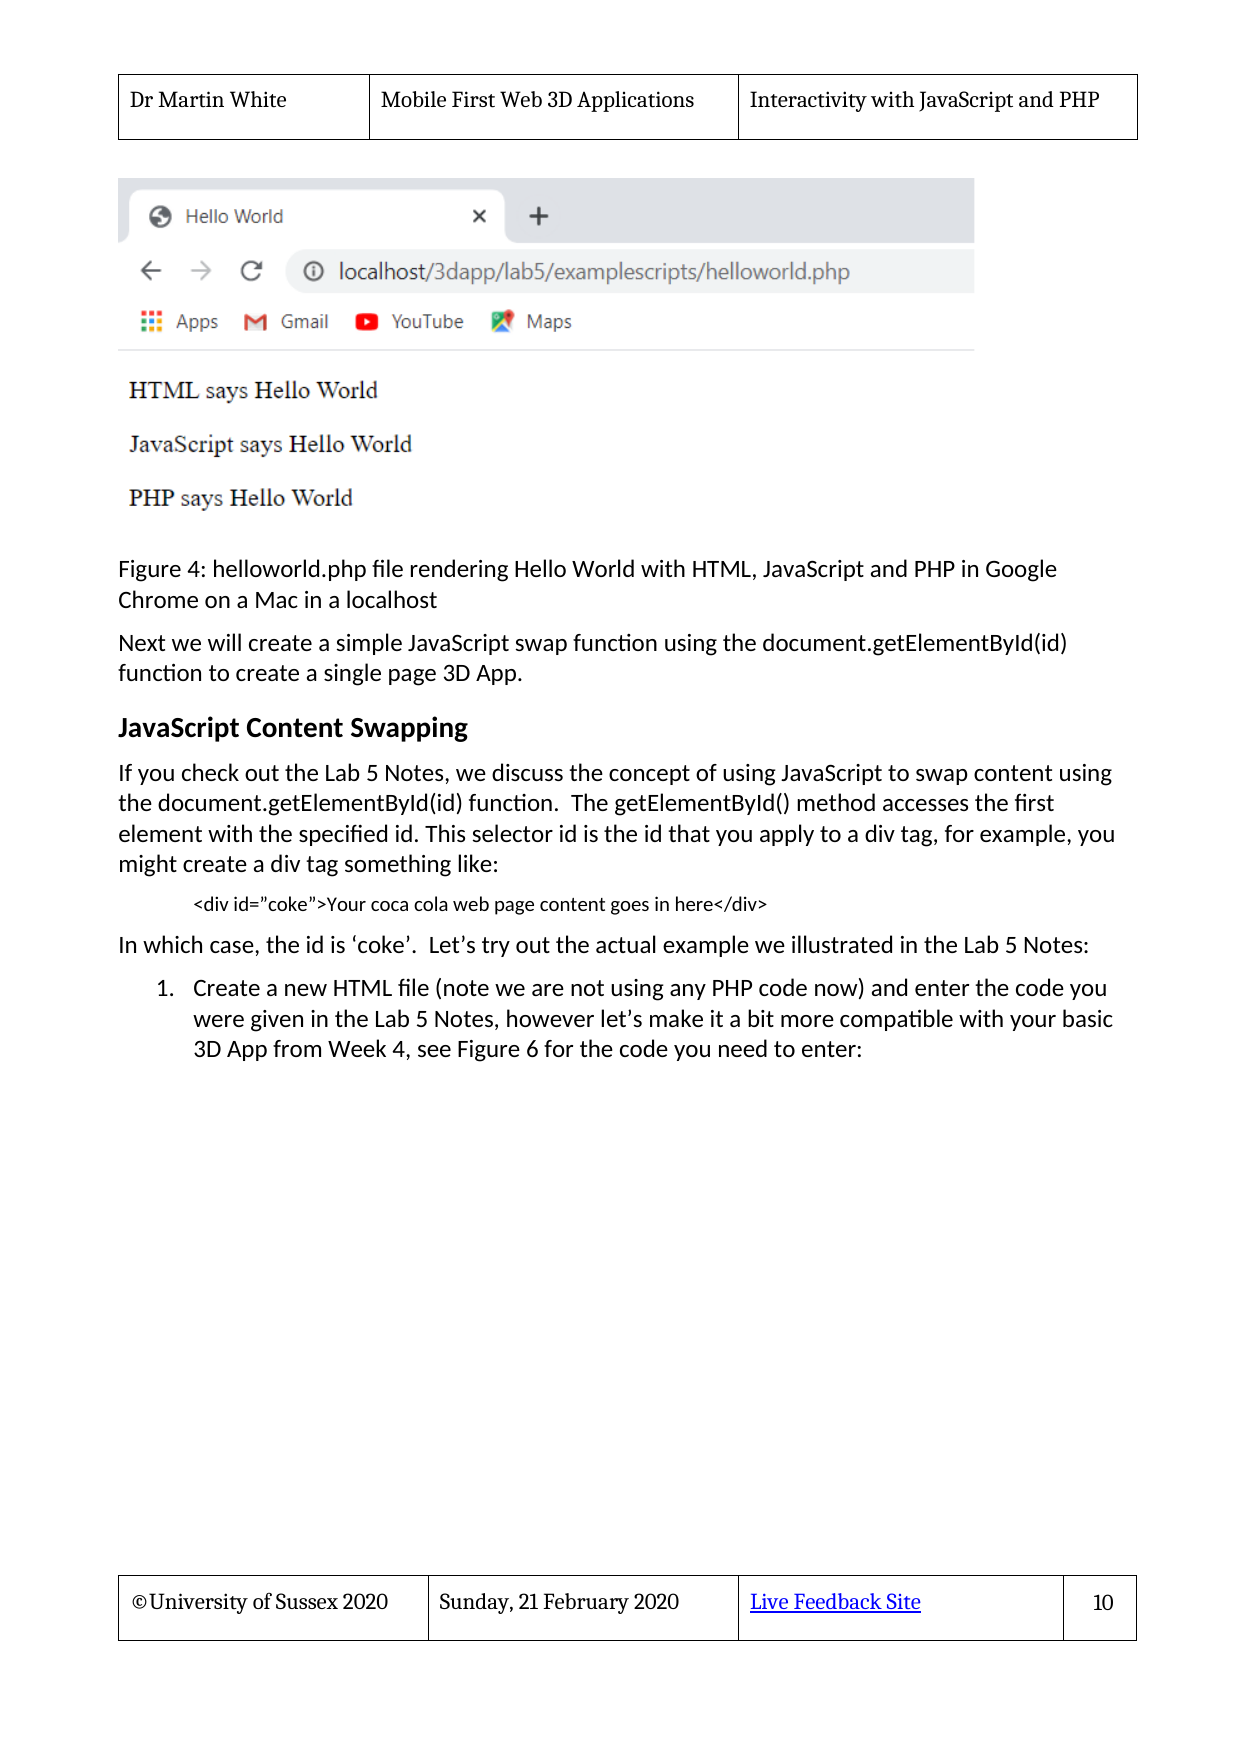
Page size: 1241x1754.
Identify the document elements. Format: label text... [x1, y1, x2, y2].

text Next we will create a simple JavaScript swap function using the document.getElementById(id) function to create a single page 3D App. [118, 627, 1122, 688]
text Figure 4: helloworld.php file rendering Hello World with HTML, JavaScript and PHP in Google Chrome on a Mac in a localhost [118, 553, 1122, 614]
text If you check out the Lab 5 Notes, we discuss the concept of using JavaScript to swap content using the document.getElementById(id) function. The getElementById() method accesses the first element with the specified id. This selector id is the id that you apply to a div tag, for example, you might create a div tag something like: [118, 757, 1122, 879]
picture [118, 178, 975, 541]
text In which case, the id is ‘coke’. Let’s try out the actual example we illustrated in the Lab 5 Notes: [118, 929, 1122, 960]
subtitle JavaScript Content Swapping [118, 709, 1122, 744]
list Create a new HTML file (note we are not using any PHP code now) and enter the code you were given in the Lab 5 Notes, however let’s make it a bit more compatible with your basic 3D App from Week 4, see Figure 6 for the code you need to enter: [156, 973, 1122, 1064]
text <div id=”coke”>Your coca cola web page content goes in here</div> [177, 892, 1122, 917]
